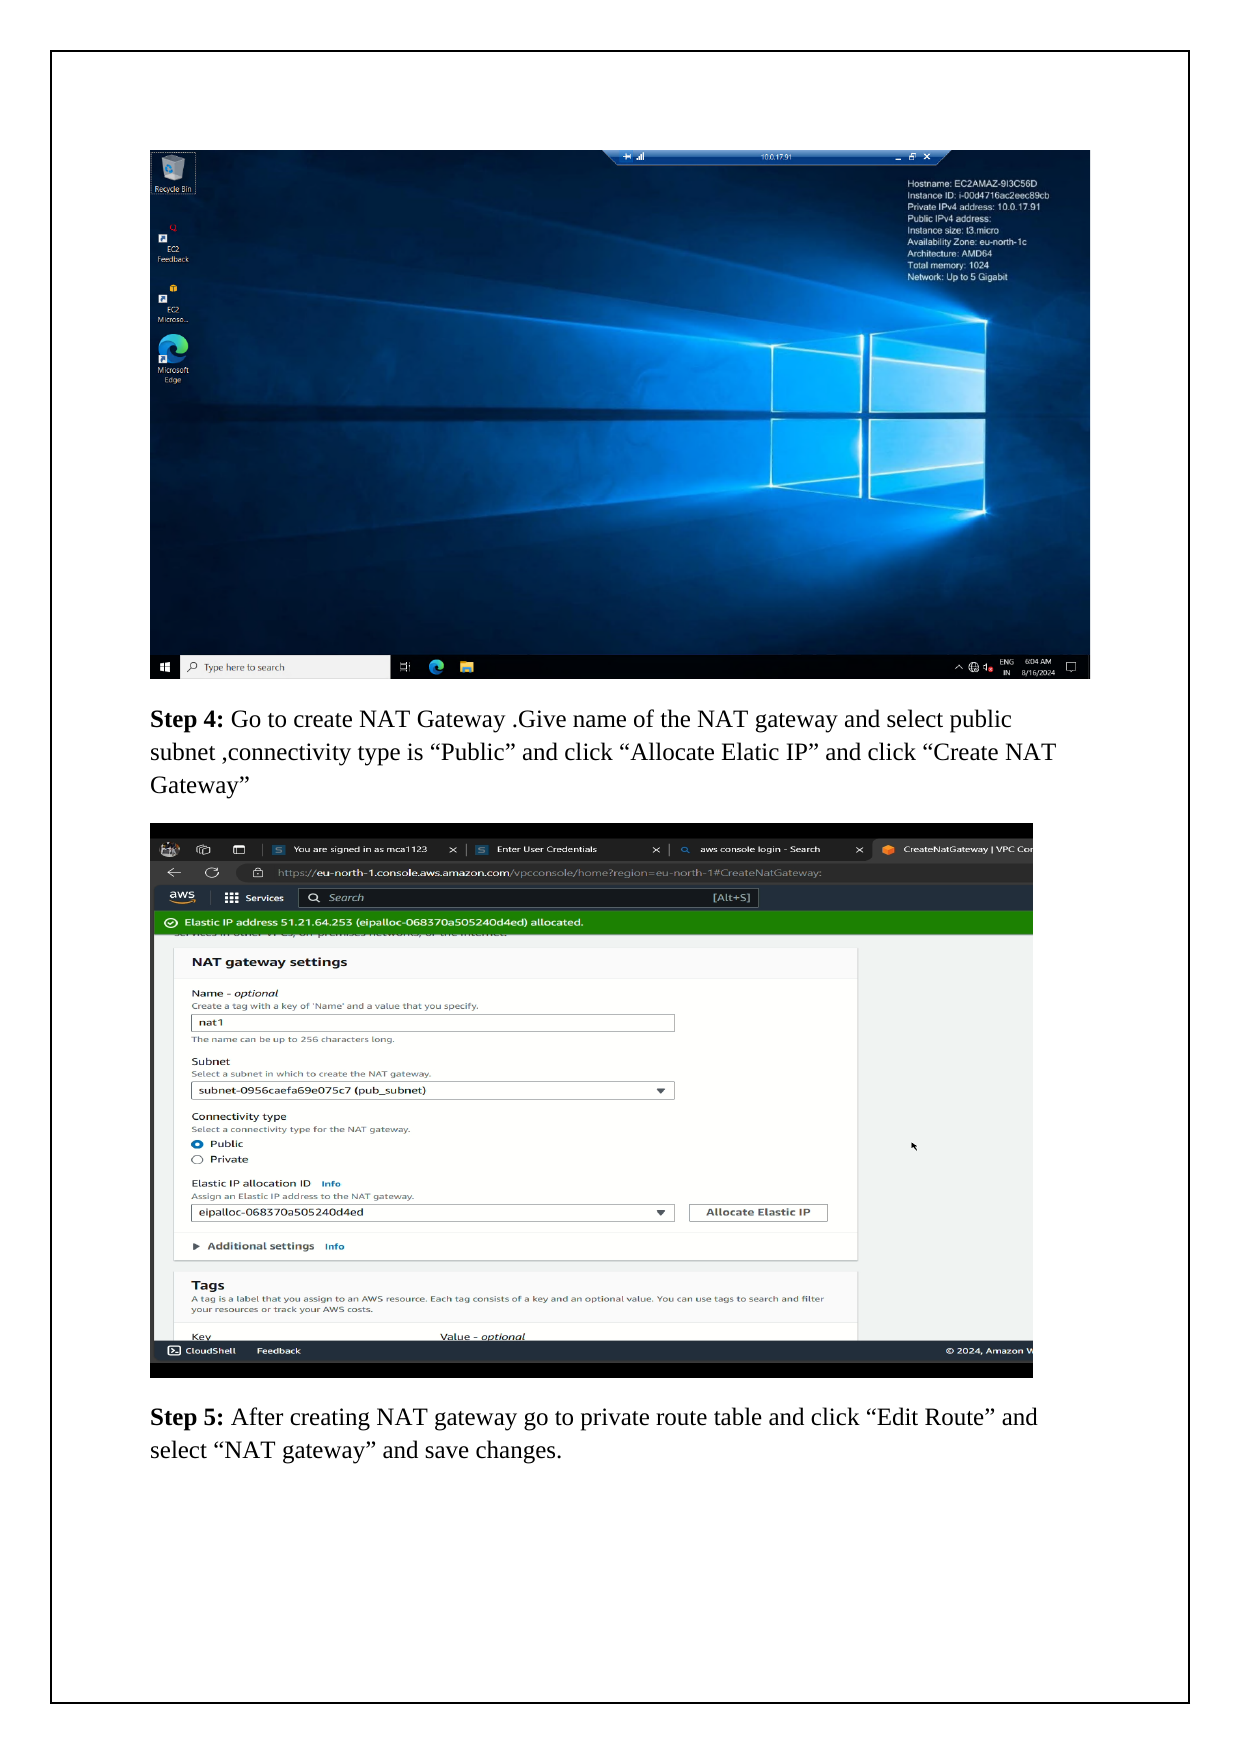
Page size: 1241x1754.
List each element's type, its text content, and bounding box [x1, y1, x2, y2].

text Step 4: Go to create NAT Gateway .Give name of the NAT gateway and select public subnet ,connectivity type is “Public” and click “Allocate Elatic IP” and click “Create NAT Gateway” [150, 704, 1090, 799]
picture [150, 823, 1033, 1378]
text Step 5: After creating NAT gateway go to private route table and click “Edit Route” and select “NAT gateway” and save changes. [150, 1402, 1090, 1464]
picture [150, 150, 1091, 679]
